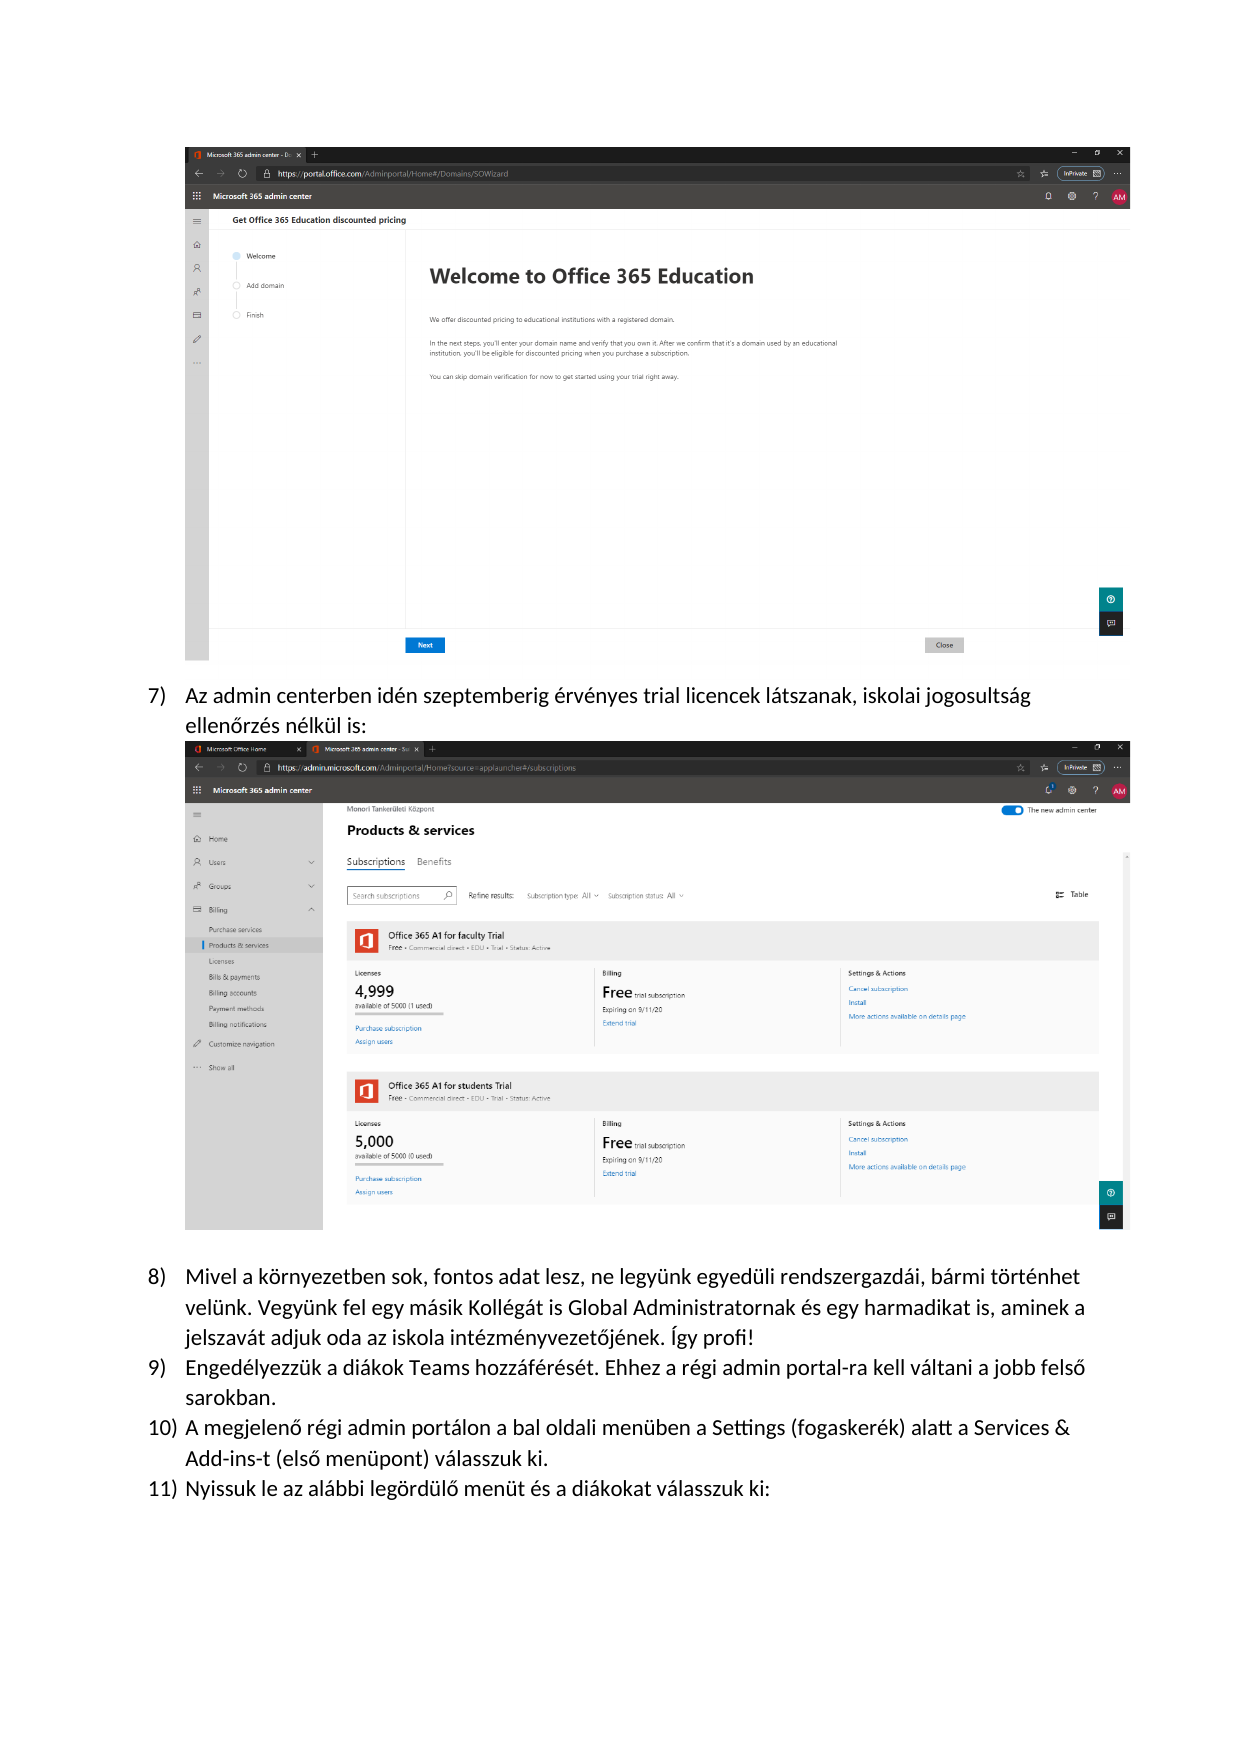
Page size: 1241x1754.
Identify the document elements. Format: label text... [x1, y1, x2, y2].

picture [185, 147, 1130, 680]
list Az admin centerben idén szeptemberig érvényes trial licencek látszanak, iskolai jogosultság ellenőrzés nélkül is: [148, 681, 1093, 739]
list Engedélyezzük a diákok Teams hozzáférését. Ehhez a régi admin portal-ra kell váltani a jobb felső sarokban. [148, 1353, 1093, 1411]
list Mivel a környezetben sok, fontos adat lesz, ne legyünk egyedüli rendszergazdái, bármi történhet velünk. Vegyünk fel egy másik Kollégát is Global Administratornak és egy harmadikat is, aminek a jelszavát adjuk oda az iskola intézményvezetőjének. Így profi! [148, 1262, 1093, 1351]
picture [185, 741, 1130, 1230]
list A megjelenő régi admin portálon a bal oldali menüben a Settings (fogaskerék) alatt a Services & Add-ins-t (első menüpont) válasszuk ki. [148, 1413, 1093, 1472]
list Nyissuk le az alábbi legördülő menüt és a diákokat válasszuk ki: [148, 1474, 1093, 1502]
